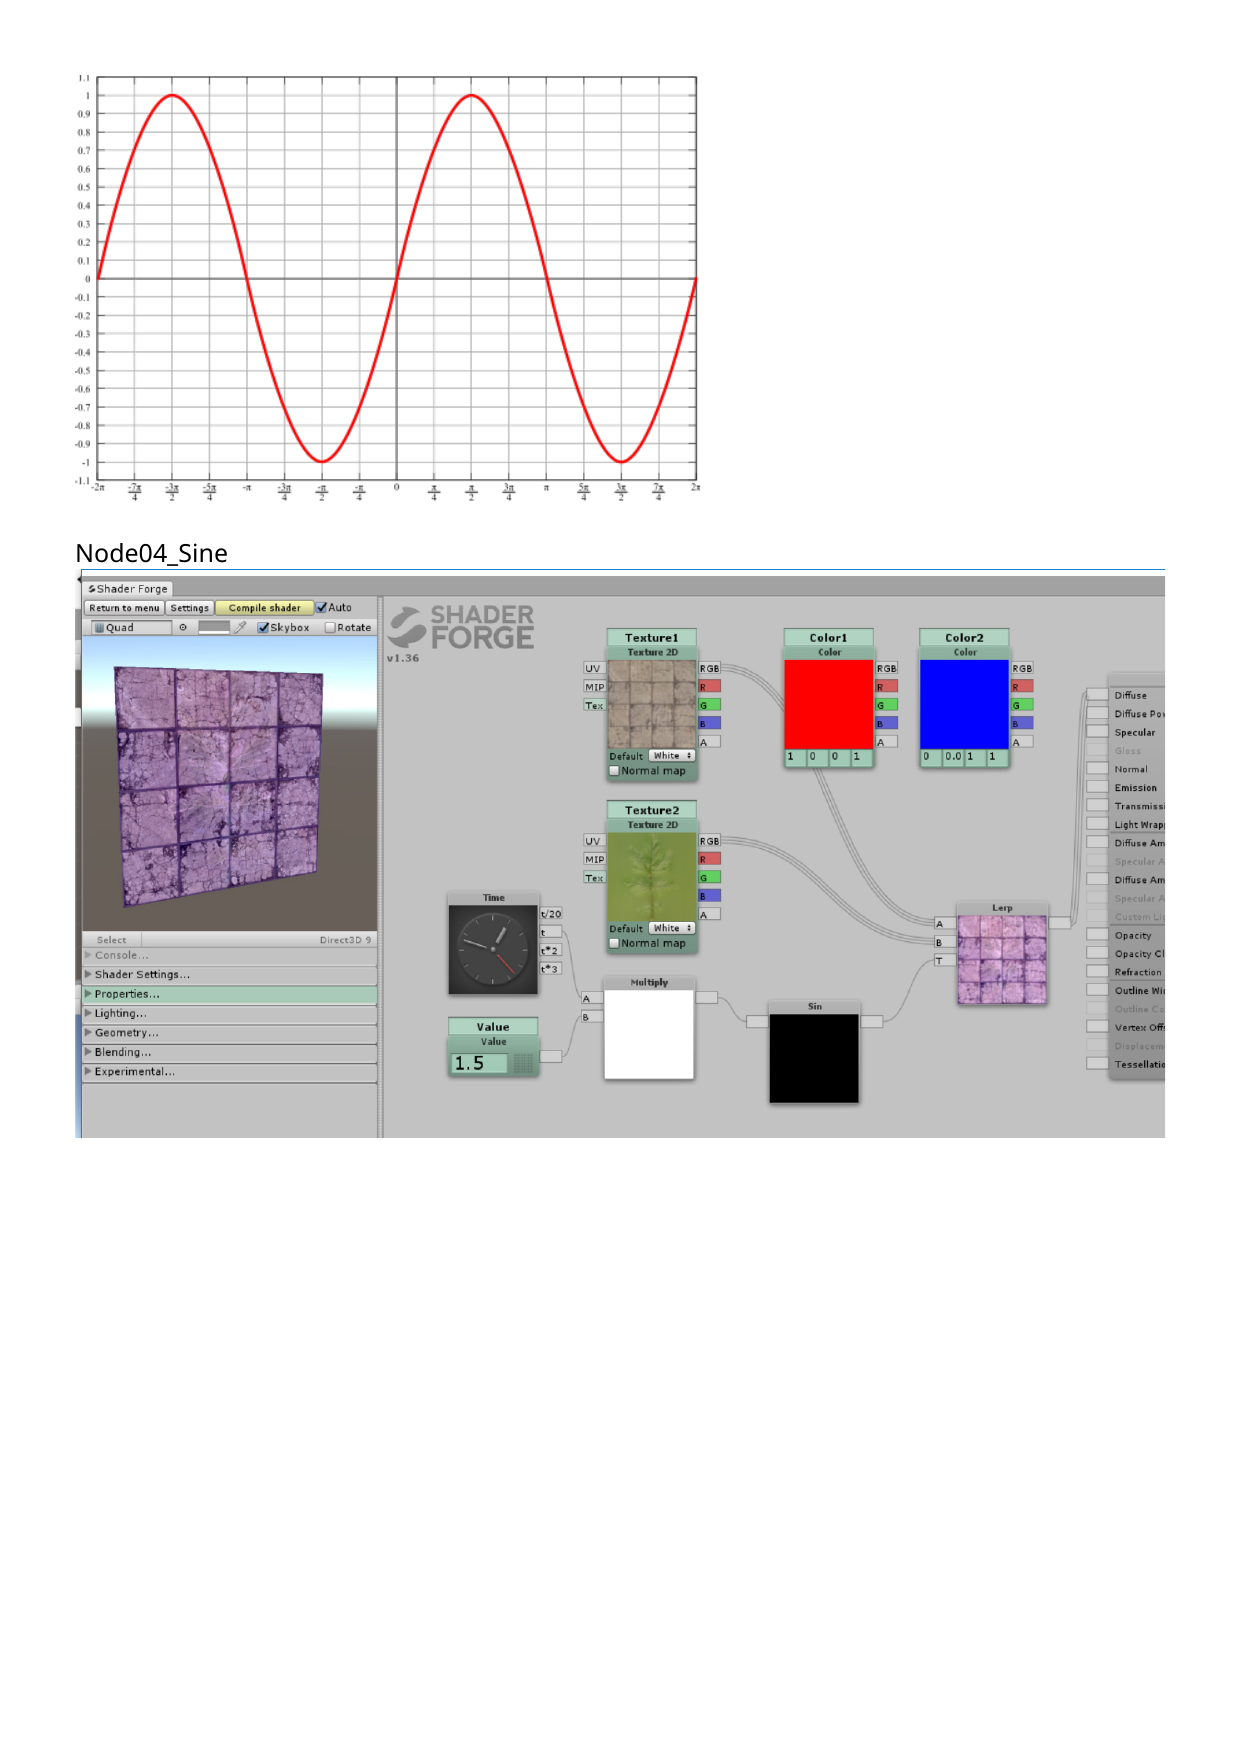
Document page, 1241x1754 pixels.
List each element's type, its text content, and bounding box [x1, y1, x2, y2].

picture [75, 569, 1166, 1138]
text Node04_Sine [75, 535, 1165, 569]
picture [75, 75, 700, 502]
